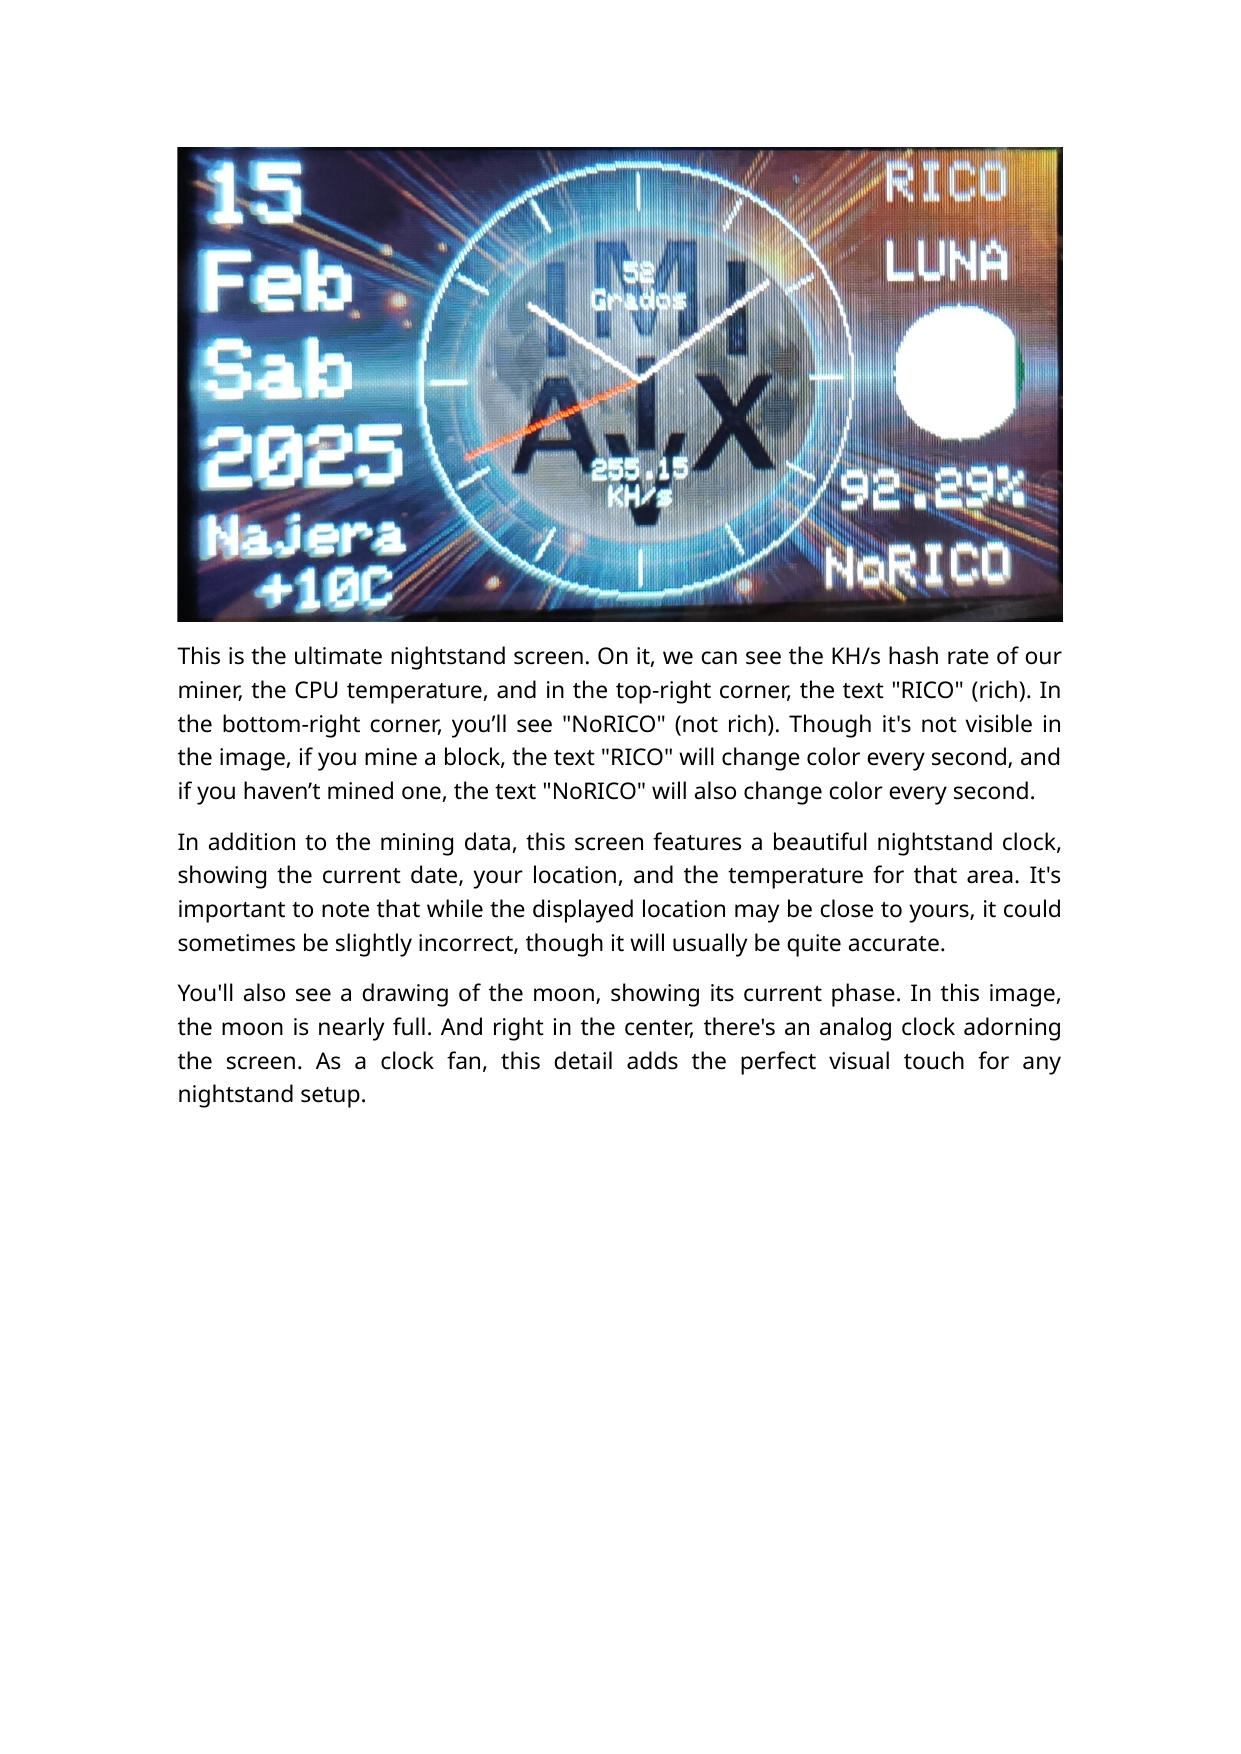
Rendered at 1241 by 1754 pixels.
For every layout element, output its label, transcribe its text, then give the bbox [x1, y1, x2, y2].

picture [177, 147, 1063, 622]
text You'll also see a drawing of the moon, showing its current phase. In this image, the moon is nearly full. And right in the center, there's an analog clock adorning the screen. As a clock fan, this detail adds the perfect visual touch for any nightstand setup. [177, 977, 1063, 1110]
text This is the ultimate nightstand screen. On it, we can see the KH/s hash rate of our miner, the CPU temperature, and in the top-right corner, the text "RICO" (rich). In the bottom-right corner, you’ll see "NoRICO" (not rich). Though it's not visible in the image, if you mine a block, the text "RICO" will change color every second, and if you haven’t mined one, the text "NoRICO" will also change color every second. [177, 640, 1063, 806]
text In addition to the mining data, this screen features a beautiful nightstand clock, showing the current date, your location, and the temperature for that area. It's important to note that while the displayed location may be close to yours, it could sometimes be slightly incorrect, though it will usually be quite accurate. [177, 826, 1063, 958]
